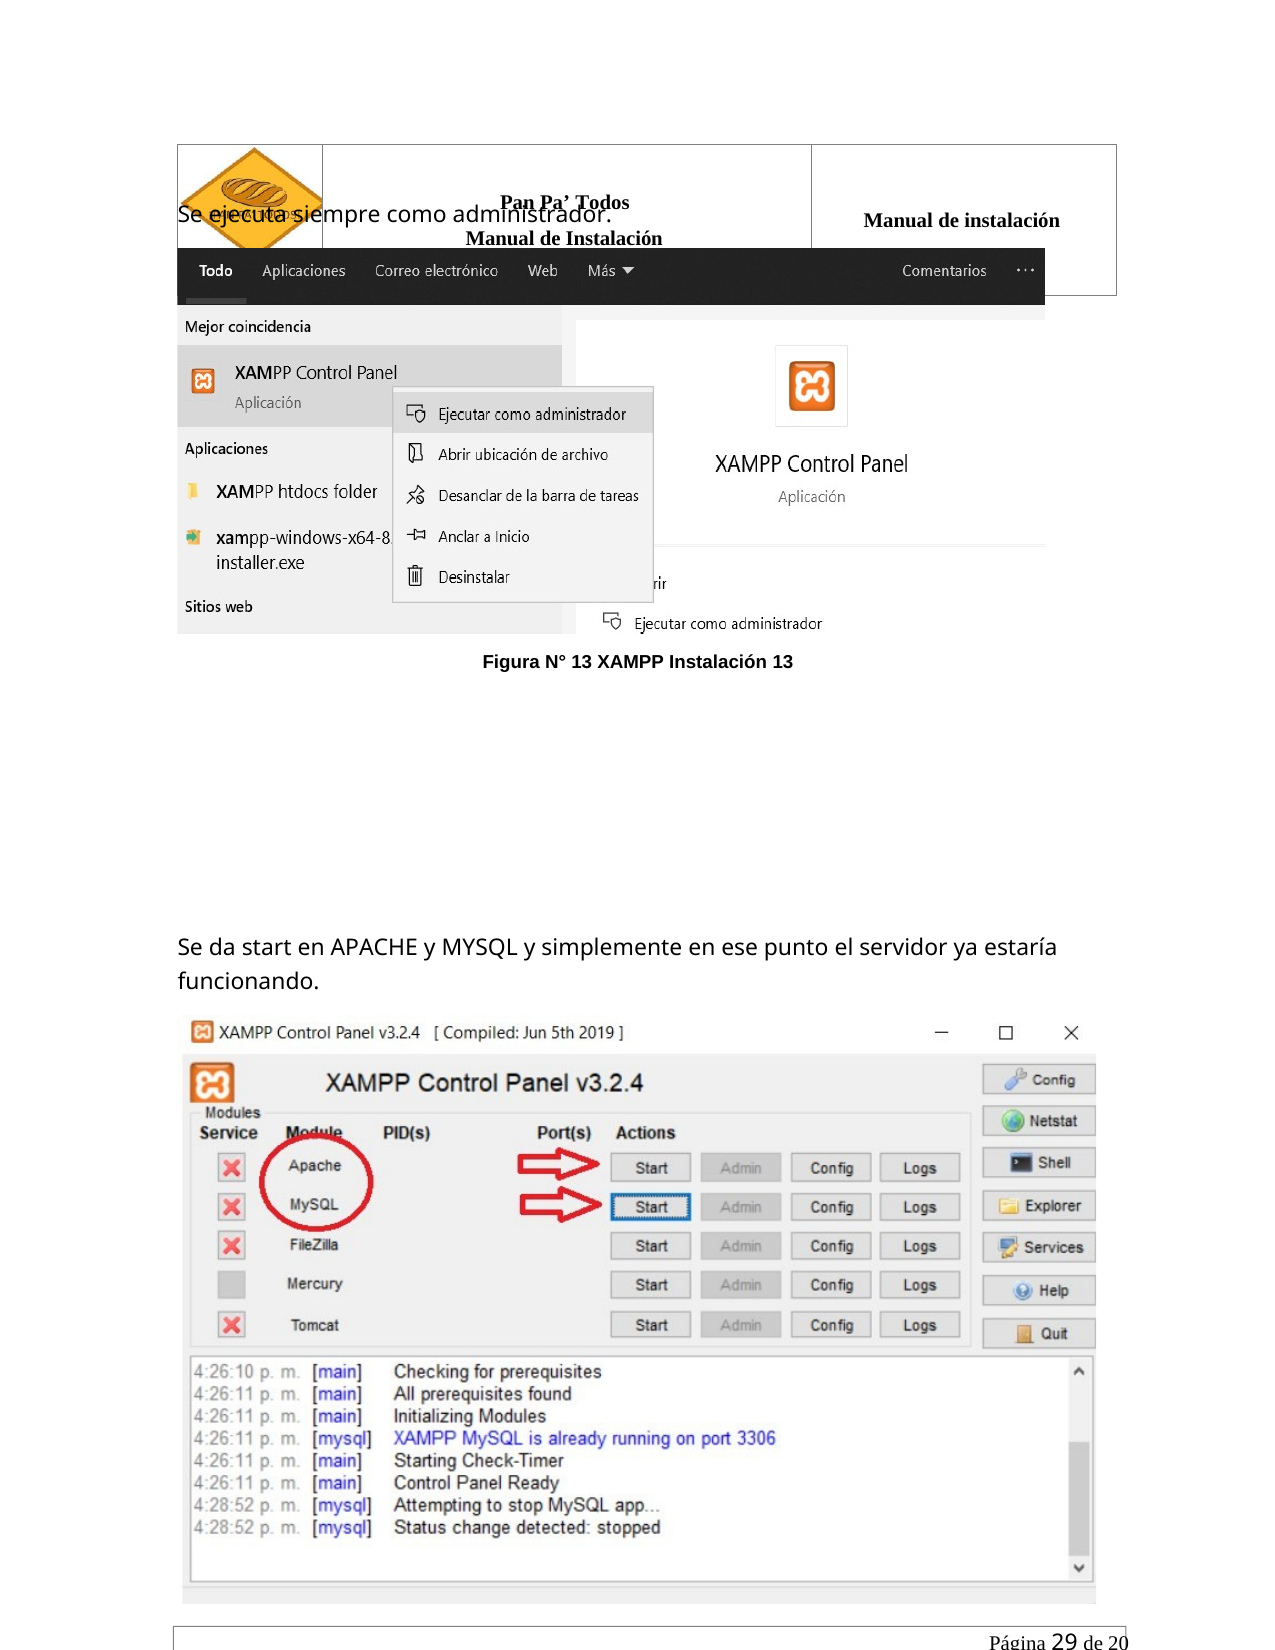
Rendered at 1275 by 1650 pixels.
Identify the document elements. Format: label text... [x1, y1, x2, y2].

picture [177, 1015, 1097, 1604]
picture [177, 229, 1045, 634]
picture [180, 147, 322, 198]
text Se ejecuta siempre como administrador. [177, 198, 1129, 229]
text Se da start en APACHE y MYSQL y simplemente en ese punto el servidor ya estaría funcionando. [177, 931, 1129, 996]
